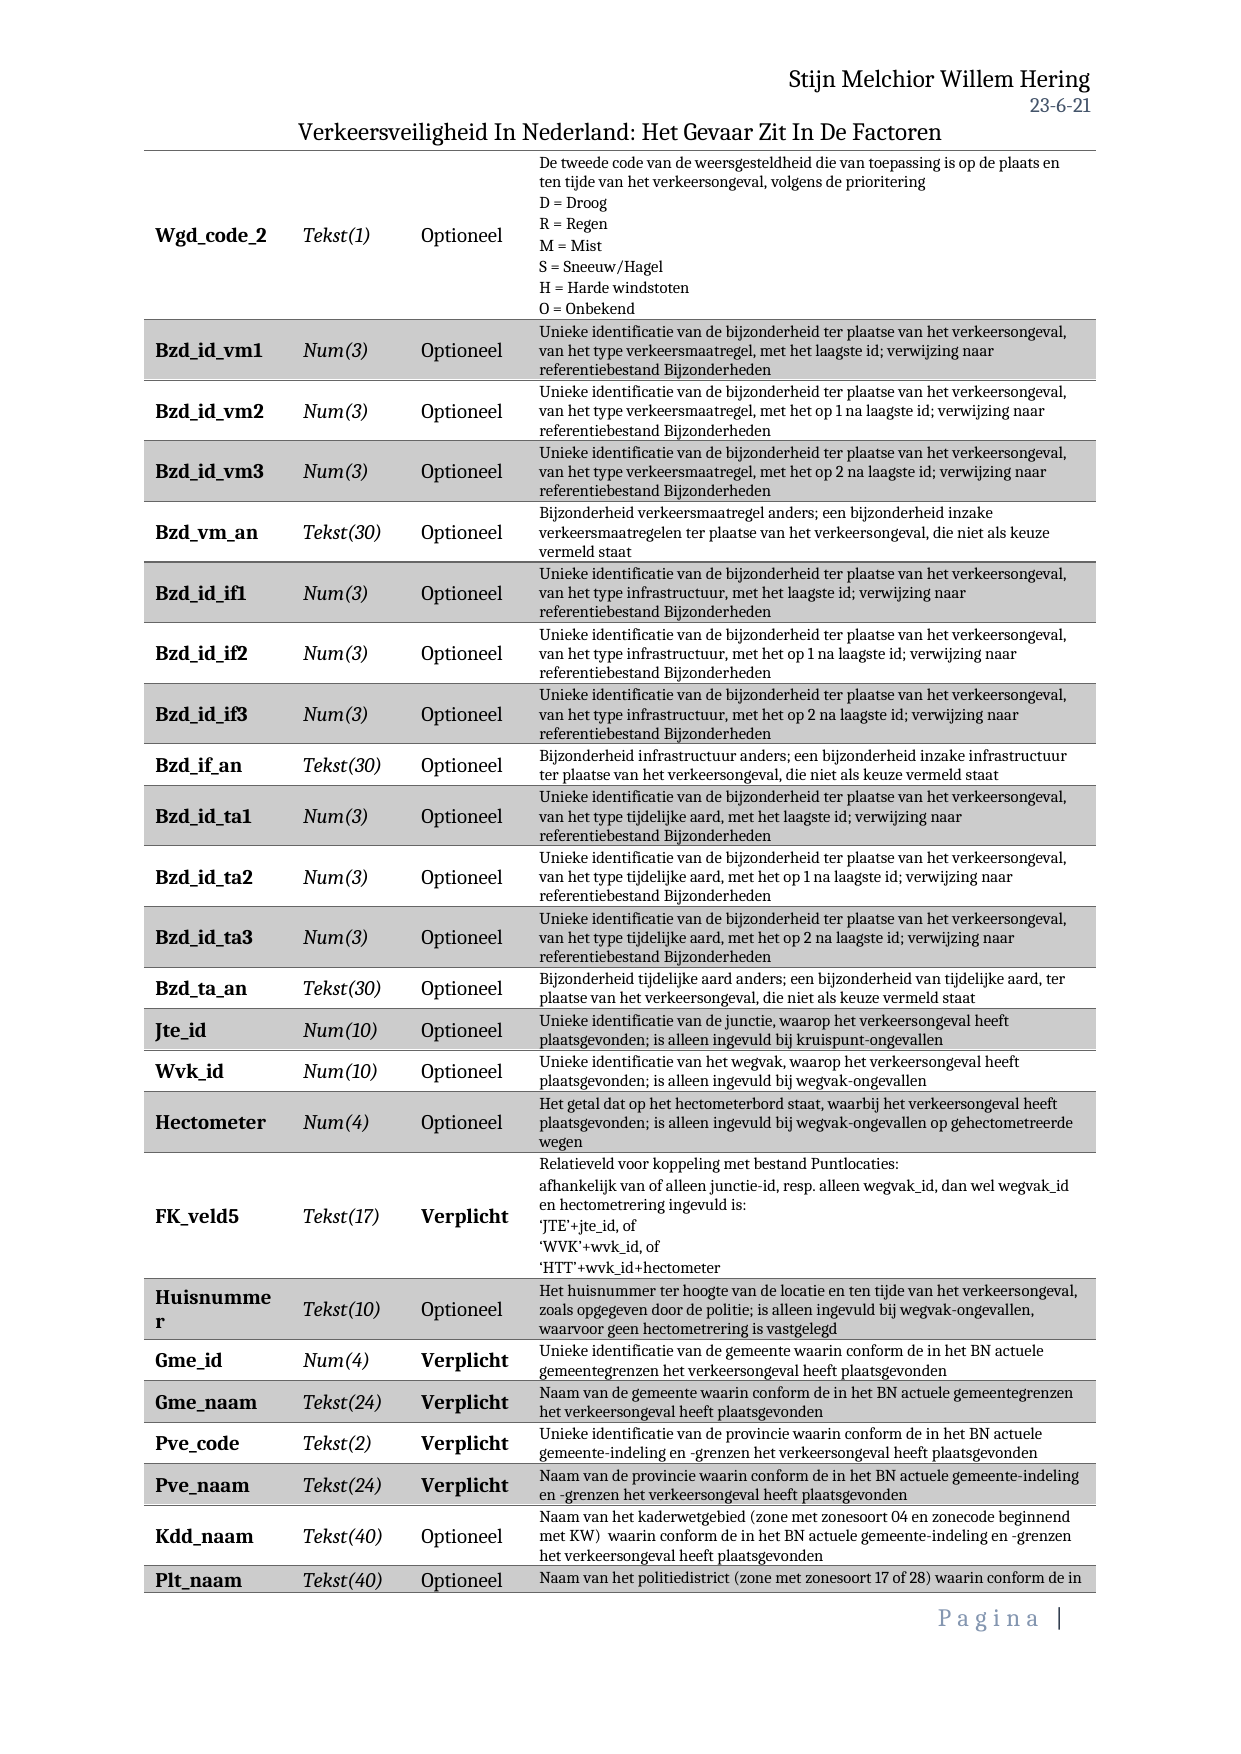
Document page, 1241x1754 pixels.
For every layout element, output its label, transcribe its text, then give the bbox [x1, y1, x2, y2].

table_cell Optioneel [410, 1566, 528, 1592]
table_cell Unieke identificatie van de bijzonderheid ter plaatse van het verkeersongeval, van het type infrastructuur, met het op 1 na laagste id; verwijzing naar referentiebestand Bijzonderheden [528, 623, 1096, 683]
table_cell Verplicht [410, 1340, 528, 1380]
table_cell Optioneel [410, 381, 528, 440]
table_cell Unieke identificatie van de bijzonderheid ter plaatse van het verkeersongeval, van het type verkeersmaatregel, met het laagste id; verwijzing naar referentiebestand Bijzonderheden [528, 320, 1096, 379]
table_cell Bzd_id_if2 [144, 623, 292, 683]
table_cell Tekst(30) [292, 502, 410, 561]
table_cell De tweede code van de weersgesteldheid die van toepassing is op de plaats en ten tijde van het verkeersongeval, volgens de prioritering D = Droog R = Regen M = Mist S = Sneeuw/Hagel H = Harde windstoten O = Onbekend [528, 151, 1096, 319]
table_cell Optioneel [410, 441, 528, 501]
table_cell Optioneel [410, 502, 528, 561]
table_cell Verplicht [410, 1464, 528, 1504]
table_cell Tekst(10) [292, 1279, 410, 1339]
table_cell Verplicht [410, 1153, 528, 1278]
table_cell Het getal dat op het hectometerbord staat, waarbij het verkeersongeval heeft plaatsgevonden; is alleen ingevuld bij wegvak-ongevallen op gehectometreerde wegen [528, 1092, 1096, 1152]
table_cell Bzd_id_ta3 [144, 907, 292, 967]
table_cell Tekst(40) [292, 1566, 410, 1592]
table_cell Optioneel [410, 907, 528, 967]
table_cell Verplicht [410, 1423, 528, 1463]
table_cell Unieke identificatie van de bijzonderheid ter plaatse van het verkeersongeval, van het type verkeersmaatregel, met het op 2 na laagste id; verwijzing naar referentiebestand Bijzonderheden [528, 441, 1096, 501]
table_cell Tekst(17) [292, 1153, 410, 1278]
table_cell Optioneel [410, 786, 528, 845]
table_cell Naam van de gemeente waarin conform de in het BN actuele gemeentegrenzen het verkeersongeval heeft plaatsgevonden [528, 1381, 1096, 1422]
table_cell Plt_naam [144, 1566, 292, 1592]
table_cell Bzd_id_ta2 [144, 846, 292, 906]
table_cell Optioneel [410, 684, 528, 743]
table_cell Jte_id [144, 1009, 292, 1049]
table_cell Optioneel [410, 151, 528, 319]
table_cell Bzd_vm_an [144, 502, 292, 561]
table_cell Num(3) [292, 684, 410, 743]
table_cell Tekst(24) [292, 1464, 410, 1504]
table_cell Num(3) [292, 623, 410, 683]
table_cell Pve_naam [144, 1464, 292, 1504]
table_cell Bzd_id_vm3 [144, 441, 292, 501]
table_cell Num(4) [292, 1340, 410, 1380]
table_cell Num(10) [292, 1009, 410, 1049]
table_cell FK_veld5 [144, 1153, 292, 1278]
table_cell Bzd_if_an [144, 744, 292, 785]
table_cell Unieke identificatie van de bijzonderheid ter plaatse van het verkeersongeval, van het type verkeersmaatregel, met het op 1 na laagste id; verwijzing naar referentiebestand Bijzonderheden [528, 381, 1096, 440]
table_cell Bzd_ta_an [144, 968, 292, 1008]
table_cell Num(3) [292, 563, 410, 622]
table_cell Tekst(30) [292, 968, 410, 1008]
table_cell Optioneel [410, 846, 528, 906]
table_cell Num(3) [292, 846, 410, 906]
table_cell Huisnummer [144, 1279, 292, 1339]
table_cell Tekst(2) [292, 1423, 410, 1463]
table_cell Optioneel [410, 744, 528, 785]
table_cell Tekst(30) [292, 744, 410, 785]
table_cell Unieke identificatie van de bijzonderheid ter plaatse van het verkeersongeval, van het type infrastructuur, met het op 2 na laagste id; verwijzing naar referentiebestand Bijzonderheden [528, 684, 1096, 743]
table_cell Unieke identificatie van de provincie waarin conform de in het BN actuele gemeente-indeling en -grenzen het verkeersongeval heeft plaatsgevonden [528, 1423, 1096, 1463]
table_cell Unieke identificatie van de junctie, waarop het verkeersongeval heeft plaatsgevonden; is alleen ingevuld bij kruispunt-ongevallen [528, 1009, 1096, 1049]
table_cell Num(3) [292, 441, 410, 501]
table_cell Kdd_naam [144, 1506, 292, 1565]
table_cell Relatieveld voor koppeling met bestand Puntlocaties: afhankelijk van of alleen junctie-id, resp. alleen wegvak_id, dan wel wegvak_id en hectometrering ingevuld is: ‘JTE’+jte_id, of ‘WVK’+wvk_id, of ‘HTT’+wvk_id+hectometer [528, 1153, 1096, 1278]
table_cell Wvk_id [144, 1051, 292, 1091]
table_cell Optioneel [410, 1506, 528, 1565]
table_cell Het huisnummer ter hoogte van de locatie en ten tijde van het verkeersongeval, zoals opgegeven door de politie; is alleen ingevuld bij wegvak-ongevallen, waarvoor geen hectometrering is vastgelegd [528, 1279, 1096, 1339]
table_cell Wgd_code_2 [144, 151, 292, 319]
table_cell Unieke identificatie van de bijzonderheid ter plaatse van het verkeersongeval, van het type tijdelijke aard, met het laagste id; verwijzing naar referentiebestand Bijzonderheden [528, 786, 1096, 845]
table_cell Optioneel [410, 320, 528, 379]
table_cell Bzd_id_if3 [144, 684, 292, 743]
table_cell Naam van de provincie waarin conform de in het BN actuele gemeente-indeling en -grenzen het verkeersongeval heeft plaatsgevonden [528, 1464, 1096, 1504]
table_cell Bzd_id_if1 [144, 563, 292, 622]
table_cell Verplicht [410, 1381, 528, 1422]
table_cell Hectometer [144, 1092, 292, 1152]
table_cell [528, 1566, 1096, 1592]
table_cell Bzd_id_vm1 [144, 320, 292, 379]
table_cell Unieke identificatie van de bijzonderheid ter plaatse van het verkeersongeval, van het type tijdelijke aard, met het op 2 na laagste id; verwijzing naar referentiebestand Bijzonderheden [528, 907, 1096, 967]
table_cell Optioneel [410, 1051, 528, 1091]
table_cell Num(3) [292, 907, 410, 967]
table_cell Unieke identificatie van het wegvak, waarop het verkeersongeval heeft plaatsgevonden; is alleen ingevuld bij wegvak-ongevallen [528, 1051, 1096, 1091]
table_cell Bzd_id_ta1 [144, 786, 292, 845]
table_cell Num(3) [292, 786, 410, 845]
table_cell Bijzonderheid infrastructuur anders; een bijzonderheid inzake infrastructuur ter plaatse van het verkeersongeval, die niet als keuze vermeld staat [528, 744, 1096, 785]
table_cell Bijzonderheid verkeersmaatregel anders; een bijzonderheid inzake verkeersmaatregelen ter plaatse van het verkeersongeval, die niet als keuze vermeld staat [528, 502, 1096, 561]
table_cell Num(3) [292, 320, 410, 379]
table_cell Optioneel [410, 563, 528, 622]
table_cell Optioneel [410, 623, 528, 683]
table_cell Pve_code [144, 1423, 292, 1463]
table_cell Num(4) [292, 1092, 410, 1152]
table_cell Optioneel [410, 968, 528, 1008]
table_cell Unieke identificatie van de bijzonderheid ter plaatse van het verkeersongeval, van het type infrastructuur, met het laagste id; verwijzing naar referentiebestand Bijzonderheden [528, 563, 1096, 622]
table_cell Tekst(1) [292, 151, 410, 319]
table_cell Naam van het kaderwetgebied (zone met zonesoort 04 en zonecode beginnend met KW) waarin conform de in het BN actuele gemeente-indeling en -grenzen het verkeersongeval heeft plaatsgevonden [528, 1506, 1096, 1565]
table_cell Unieke identificatie van de bijzonderheid ter plaatse van het verkeersongeval, van het type tijdelijke aard, met het op 1 na laagste id; verwijzing naar referentiebestand Bijzonderheden [528, 846, 1096, 906]
table_cell Gme_id [144, 1340, 292, 1380]
table_cell Gme_naam [144, 1381, 292, 1422]
table_cell Optioneel [410, 1009, 528, 1049]
table_cell Bijzonderheid tijdelijke aard anders; een bijzonderheid van tijdelijke aard, ter plaatse van het verkeersongeval, die niet als keuze vermeld staat [528, 968, 1096, 1008]
table_cell Unieke identificatie van de gemeente waarin conform de in het BN actuele gemeentegrenzen het verkeersongeval heeft plaatsgevonden [528, 1340, 1096, 1380]
table_cell Tekst(40) [292, 1506, 410, 1565]
table_cell Optioneel [410, 1092, 528, 1152]
table_cell Num(3) [292, 381, 410, 440]
table_cell Optioneel [410, 1279, 528, 1339]
table_cell Bzd_id_vm2 [144, 381, 292, 440]
table_cell Tekst(24) [292, 1381, 410, 1422]
table_cell Num(10) [292, 1051, 410, 1091]
